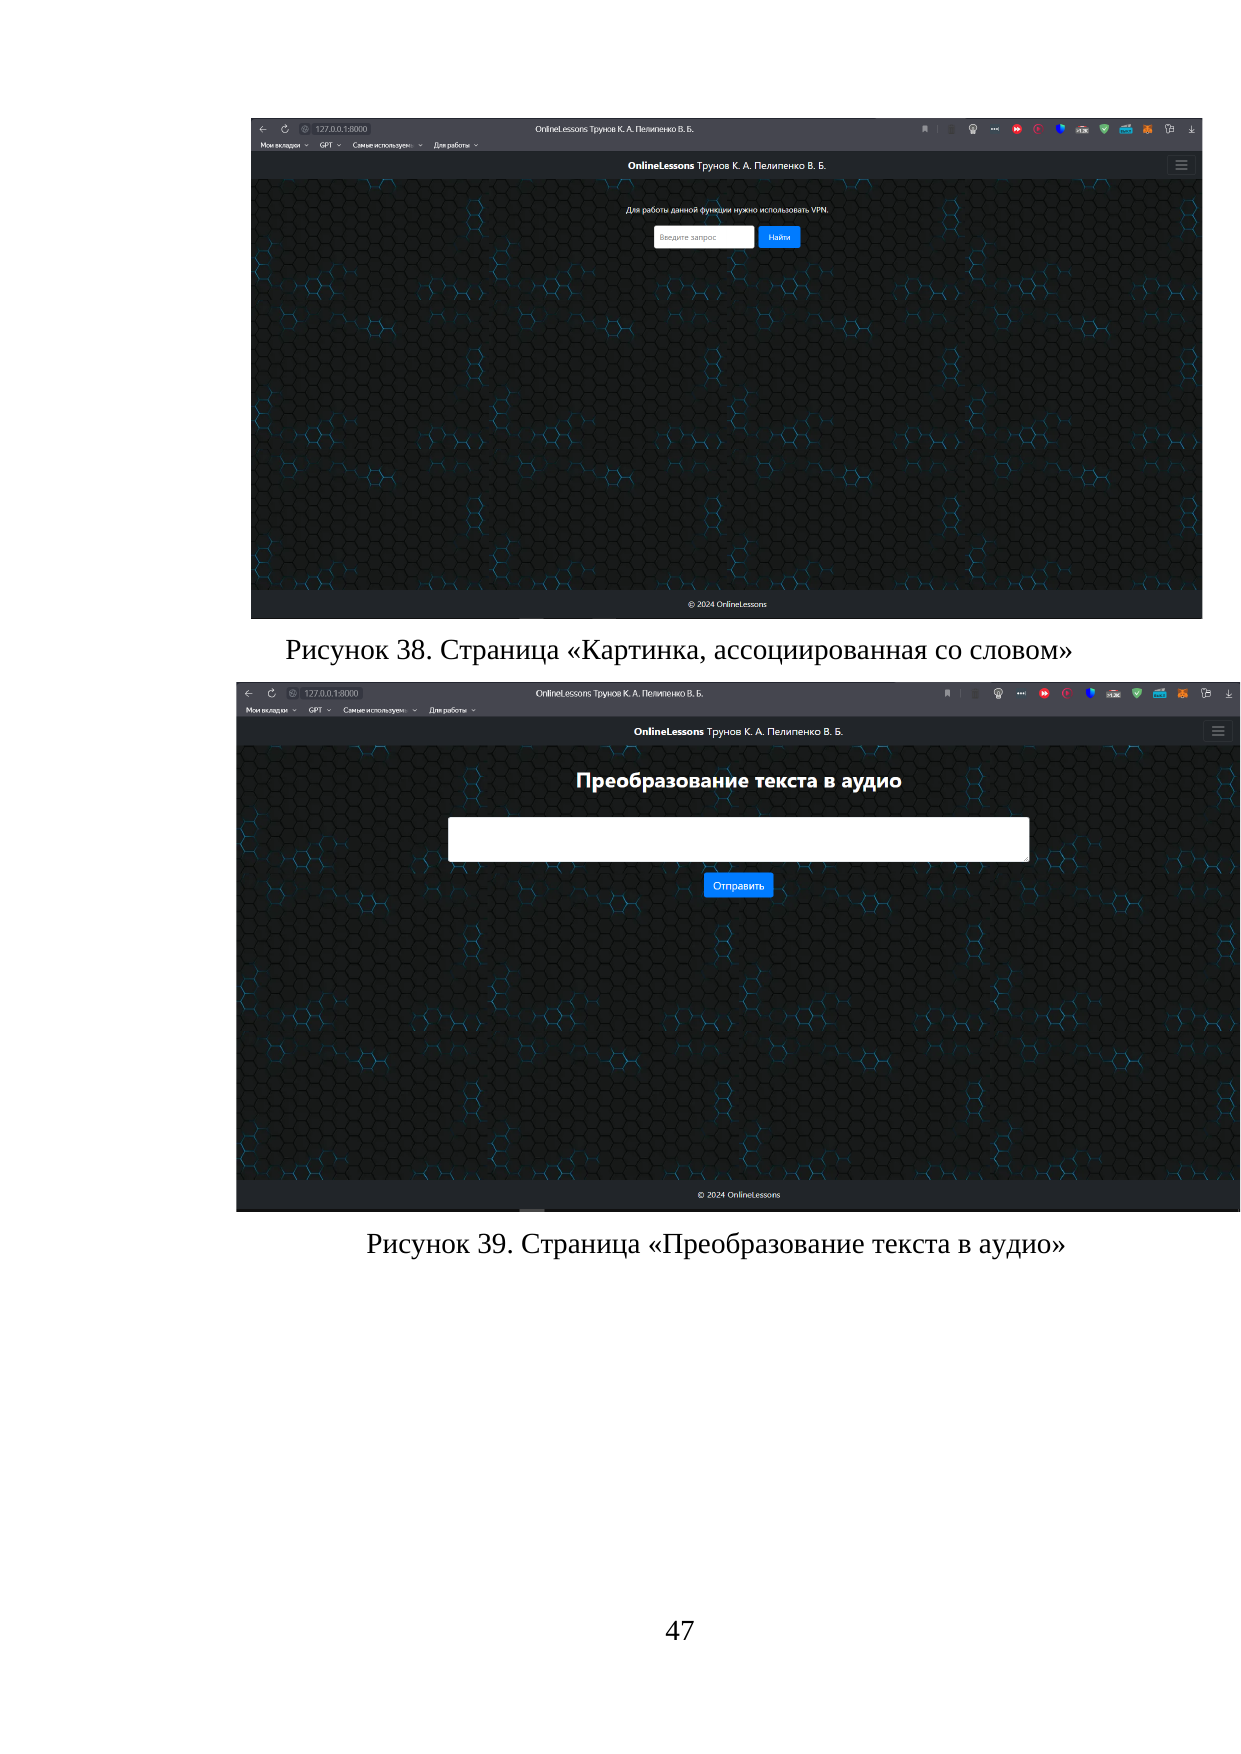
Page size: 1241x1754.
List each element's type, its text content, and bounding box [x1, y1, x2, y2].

picture [251, 118, 1203, 619]
text Рисунок 39. Страница «Преобразование текста в аудио» [177, 1226, 1181, 1259]
picture [236, 682, 1241, 1212]
text Рисунок 38. Страница «Картинка, ассоциированная со словом» [177, 632, 1181, 666]
